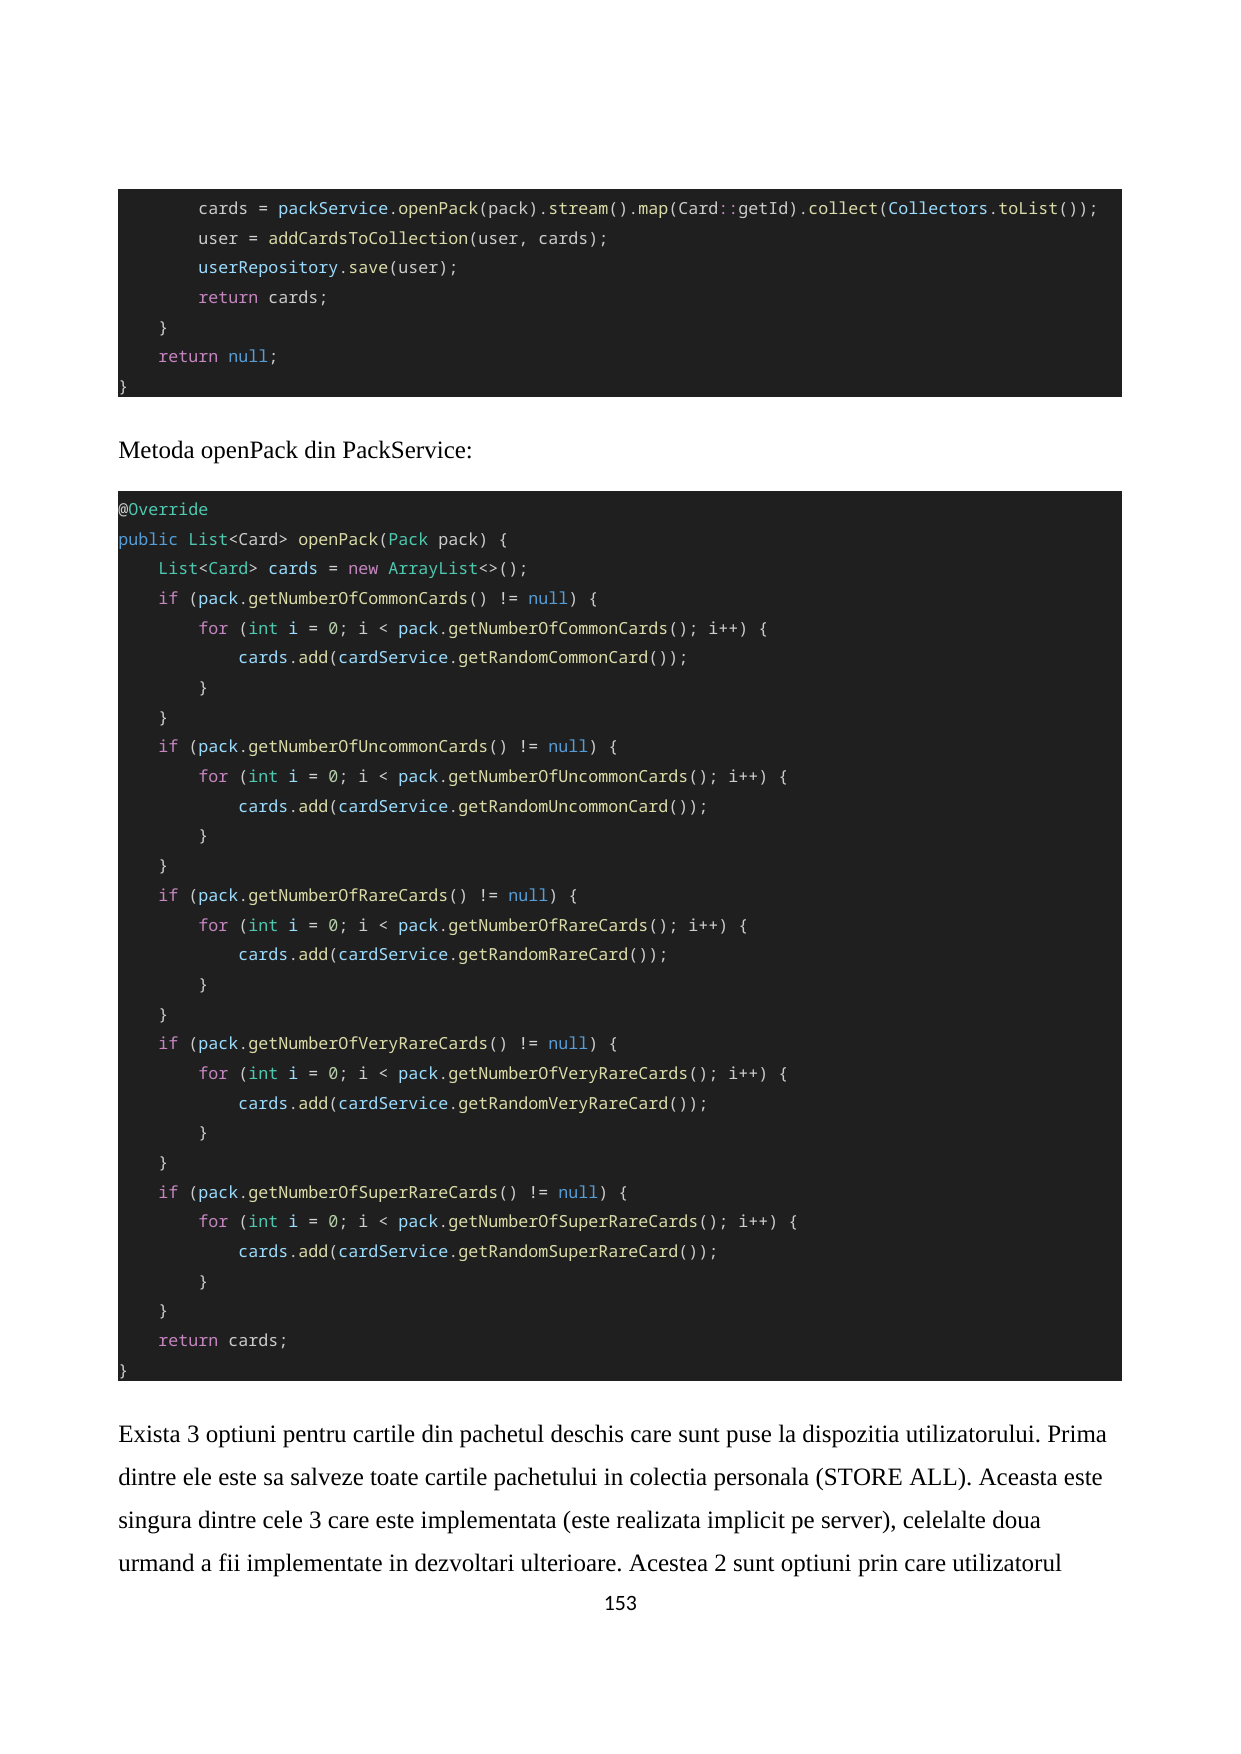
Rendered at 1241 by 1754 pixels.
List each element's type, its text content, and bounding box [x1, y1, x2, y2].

text cards.add(cardService.getRandomVeryRareCard()); [118, 1084, 1122, 1114]
text user = addCardsToCollection(user, cards); [118, 219, 1122, 249]
text } [118, 1292, 1122, 1322]
text } [118, 1351, 1122, 1381]
text if (pack.getNumberOfVeryRareCards() != null) { [118, 1025, 1122, 1054]
text } [118, 1144, 1122, 1173]
text List<Card> cards = new ArrayList<>(); [118, 550, 1122, 579]
text cards.add(cardService.getRandomCommonCard()); [118, 639, 1122, 669]
text } [118, 817, 1122, 847]
text for (int i = 0; i < pack.getNumberOfVeryRareCards(); i++) { [118, 1054, 1122, 1084]
text if (pack.getNumberOfRareCards() != null) { [118, 876, 1122, 906]
text cards = packService.openPack(pack).stream().map(Card::getId).collect(Collectors.toList()); [118, 189, 1122, 219]
text } [118, 368, 1122, 397]
text } [118, 847, 1122, 876]
text } [118, 966, 1122, 995]
text } [118, 1114, 1122, 1144]
text } [118, 308, 1122, 338]
text return null; [118, 338, 1122, 368]
text if (pack.getNumberOfUncommonCards() != null) { [118, 728, 1122, 758]
text userRepository.save(user); [118, 249, 1122, 279]
text cards.add(cardService.getRandomSuperRareCard()); [118, 1233, 1122, 1262]
text for (int i = 0; i < pack.getNumberOfUncommonCards(); i++) { [118, 758, 1122, 787]
text } [118, 669, 1122, 698]
text cards.add(cardService.getRandomUncommonCard()); [118, 787, 1122, 817]
text for (int i = 0; i < pack.getNumberOfRareCards(); i++) { [118, 906, 1122, 936]
text for (int i = 0; i < pack.getNumberOfCommonCards(); i++) { [118, 609, 1122, 639]
text } [118, 995, 1122, 1025]
text @Override [118, 491, 1122, 520]
text if (pack.getNumberOfCommonCards() != null) { [118, 579, 1122, 609]
text return cards; [118, 1322, 1122, 1351]
text cards.add(cardService.getRandomRareCard()); [118, 936, 1122, 966]
text } [118, 1262, 1122, 1292]
text for (int i = 0; i < pack.getNumberOfSuperRareCards(); i++) { [118, 1203, 1122, 1233]
text public List<Card> openPack(Pack pack) { [118, 520, 1122, 550]
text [118, 1419, 1122, 1577]
text if (pack.getNumberOfSuperRareCards() != null) { [118, 1173, 1122, 1203]
text Metoda openPack din PackService: [118, 435, 1122, 464]
text } [118, 698, 1122, 728]
text return cards; [118, 279, 1122, 308]
